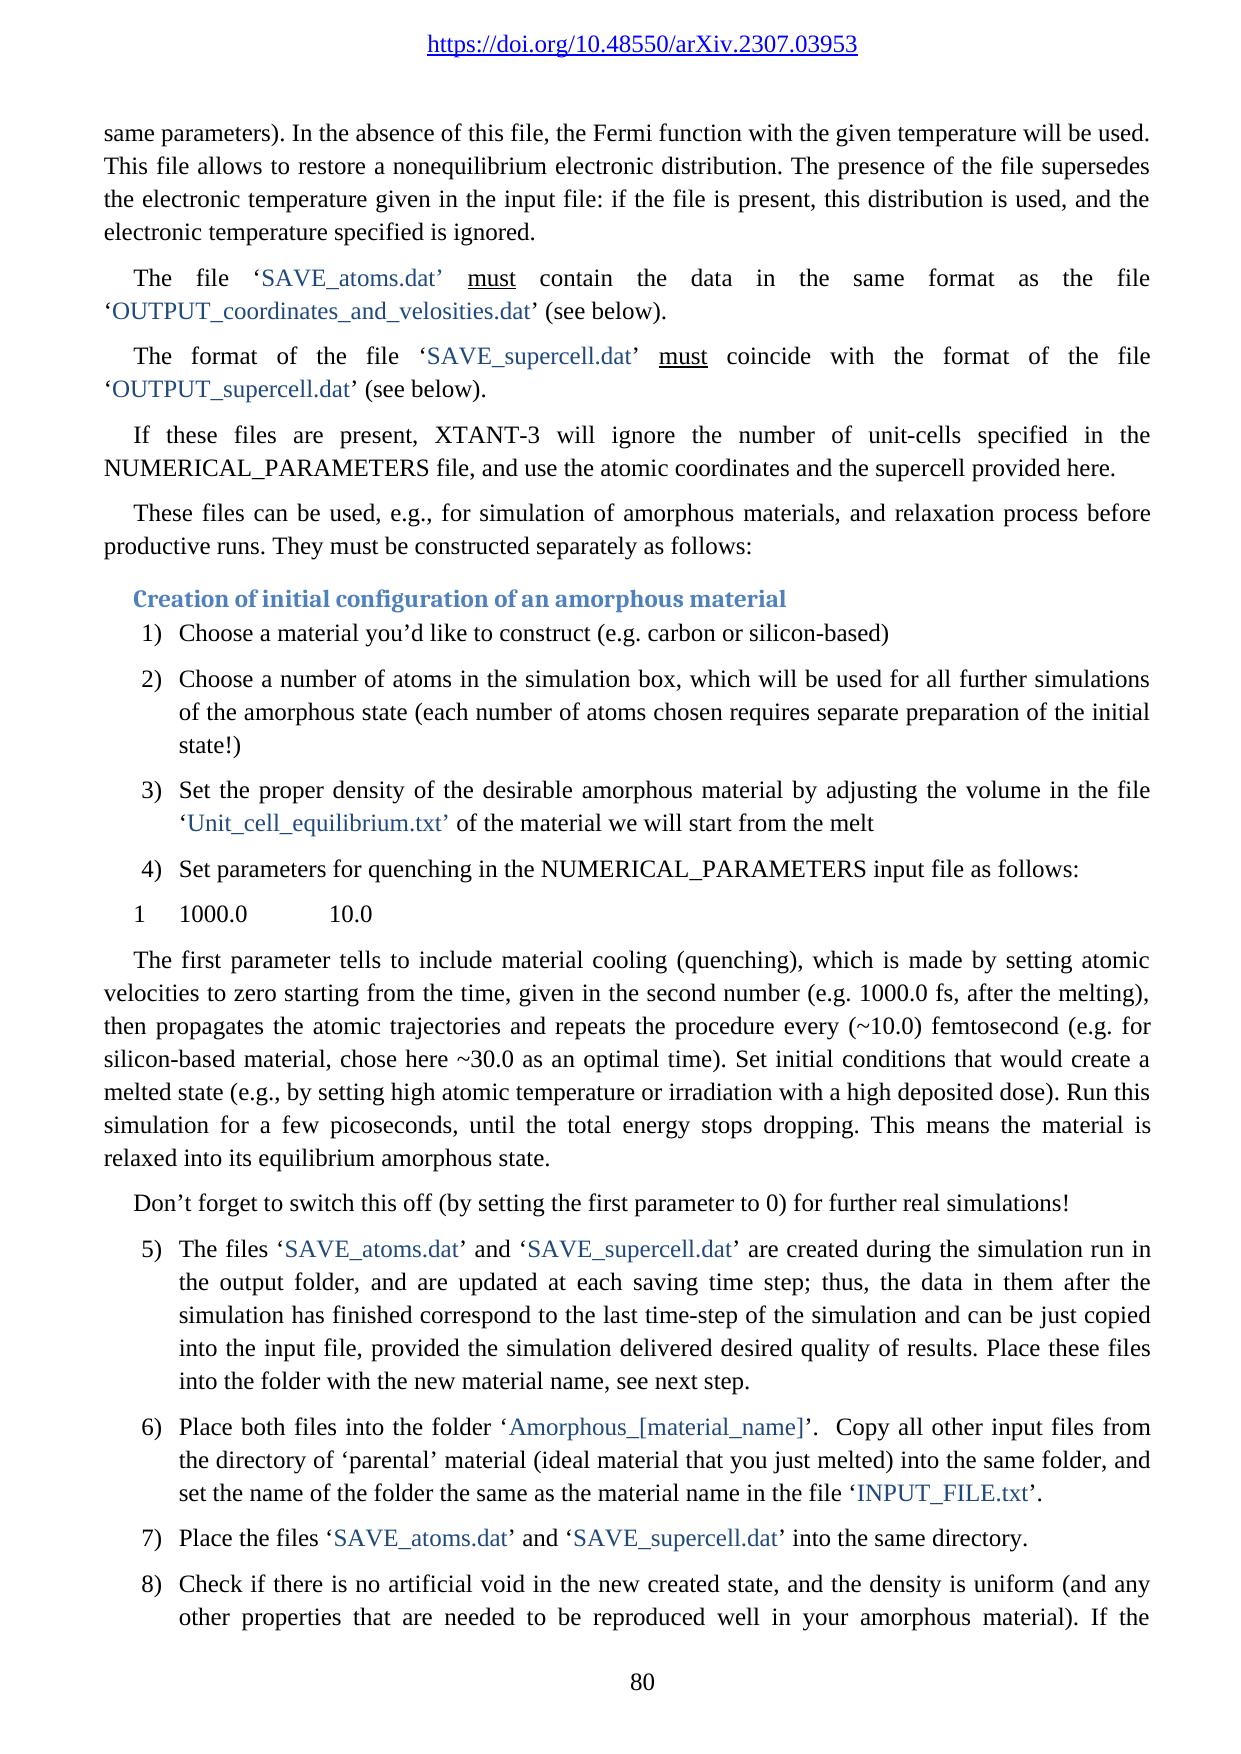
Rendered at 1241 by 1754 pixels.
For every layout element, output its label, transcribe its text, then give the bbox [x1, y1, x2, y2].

list The files ‘SAVE_atoms.dat’ and ‘SAVE_supercell.dat’ are created during the simulation run in the output folder, and are updated at each saving time step; thus, the data in them after the simulation has finished correspond to the last time-step of the simulation and can be just copied into the input file, provided the simulation delivered desired quality of results. Place these files into the folder with the new material name, see next step. [141, 1234, 1152, 1395]
list Set the proper density of the desirable amorphous material by adjusting the volume in the file ‘Unit_cell_equilibrium.txt’ of the material we will start from the melt [141, 775, 1152, 837]
text The format of the file ‘SAVE_supercell.dat’ must coincide with the format of the file ‘OUTPUT_supercell.dat’ (see below). [103, 341, 1152, 403]
list Set parameters for quenching in the NUMERICAL_PARAMETERS input file as follows: [141, 854, 1152, 883]
text The file ‘SAVE_atoms.dat’ must contain the data in the same format as the file ‘OUTPUT_coordinates_and_velosities.dat’ (see below). [103, 263, 1152, 324]
text If these files are present, XTANT-3 will ignore the number of unit-cells specified in the NUMERICAL_PARAMETERS file, and use the atomic coordinates and the supercell provided here. [103, 420, 1152, 482]
text 1 1000.0 10.0 [103, 899, 1152, 928]
text The first parameter tells to include material cooling (quenching), which is made by setting atomic velocities to zero starting from the time, given in the second number (e.g. 1000.0 fs, after the melting), then propagates the atomic trajectories and repeats the procedure every (~10.0) femtosecond (e.g. for silicon-based material, chose here ~30.0 as an optimal time). Set initial conditions that would create a melted state (e.g., by setting high atomic temperature or irradiation with a high deposited dose). Run this simulation for a few picoseconds, until the total energy stops dropping. This means the material is relaxed into its equilibrium amorphous state. [103, 945, 1152, 1172]
list Place the files ‘SAVE_atoms.dat’ and ‘SAVE_supercell.dat’ into the same directory. [141, 1523, 1152, 1552]
list Place both files into the folder ‘Amorphous_[material_name]’. Copy all other input files from the directory of ‘parental’ material (ideal material that you just melted) into the same folder, and set the name of the folder the same as the material name in the file ‘INPUT_FILE.txt’. [141, 1412, 1152, 1506]
text Don’t forget to switch this off (by setting the first parameter to 0) for further real simulations! [103, 1188, 1152, 1217]
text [103, 118, 1152, 246]
subtitle Creation of initial configuration of an amorphous material [103, 585, 1152, 614]
list Choose a number of atoms in the simulation box, which will be used for all further simulations of the amorphous state (each number of atoms chosen requires separate preparation of the initial state!) [141, 664, 1152, 758]
list Choose a material you’d like to construct (e.g. carbon or silicon-based) [141, 618, 1152, 647]
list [141, 1569, 1152, 1631]
text These files can be used, e.g., for simulation of amorphous materials, and relaxation process before productive runs. They must be constructed separately as follows: [103, 498, 1152, 560]
